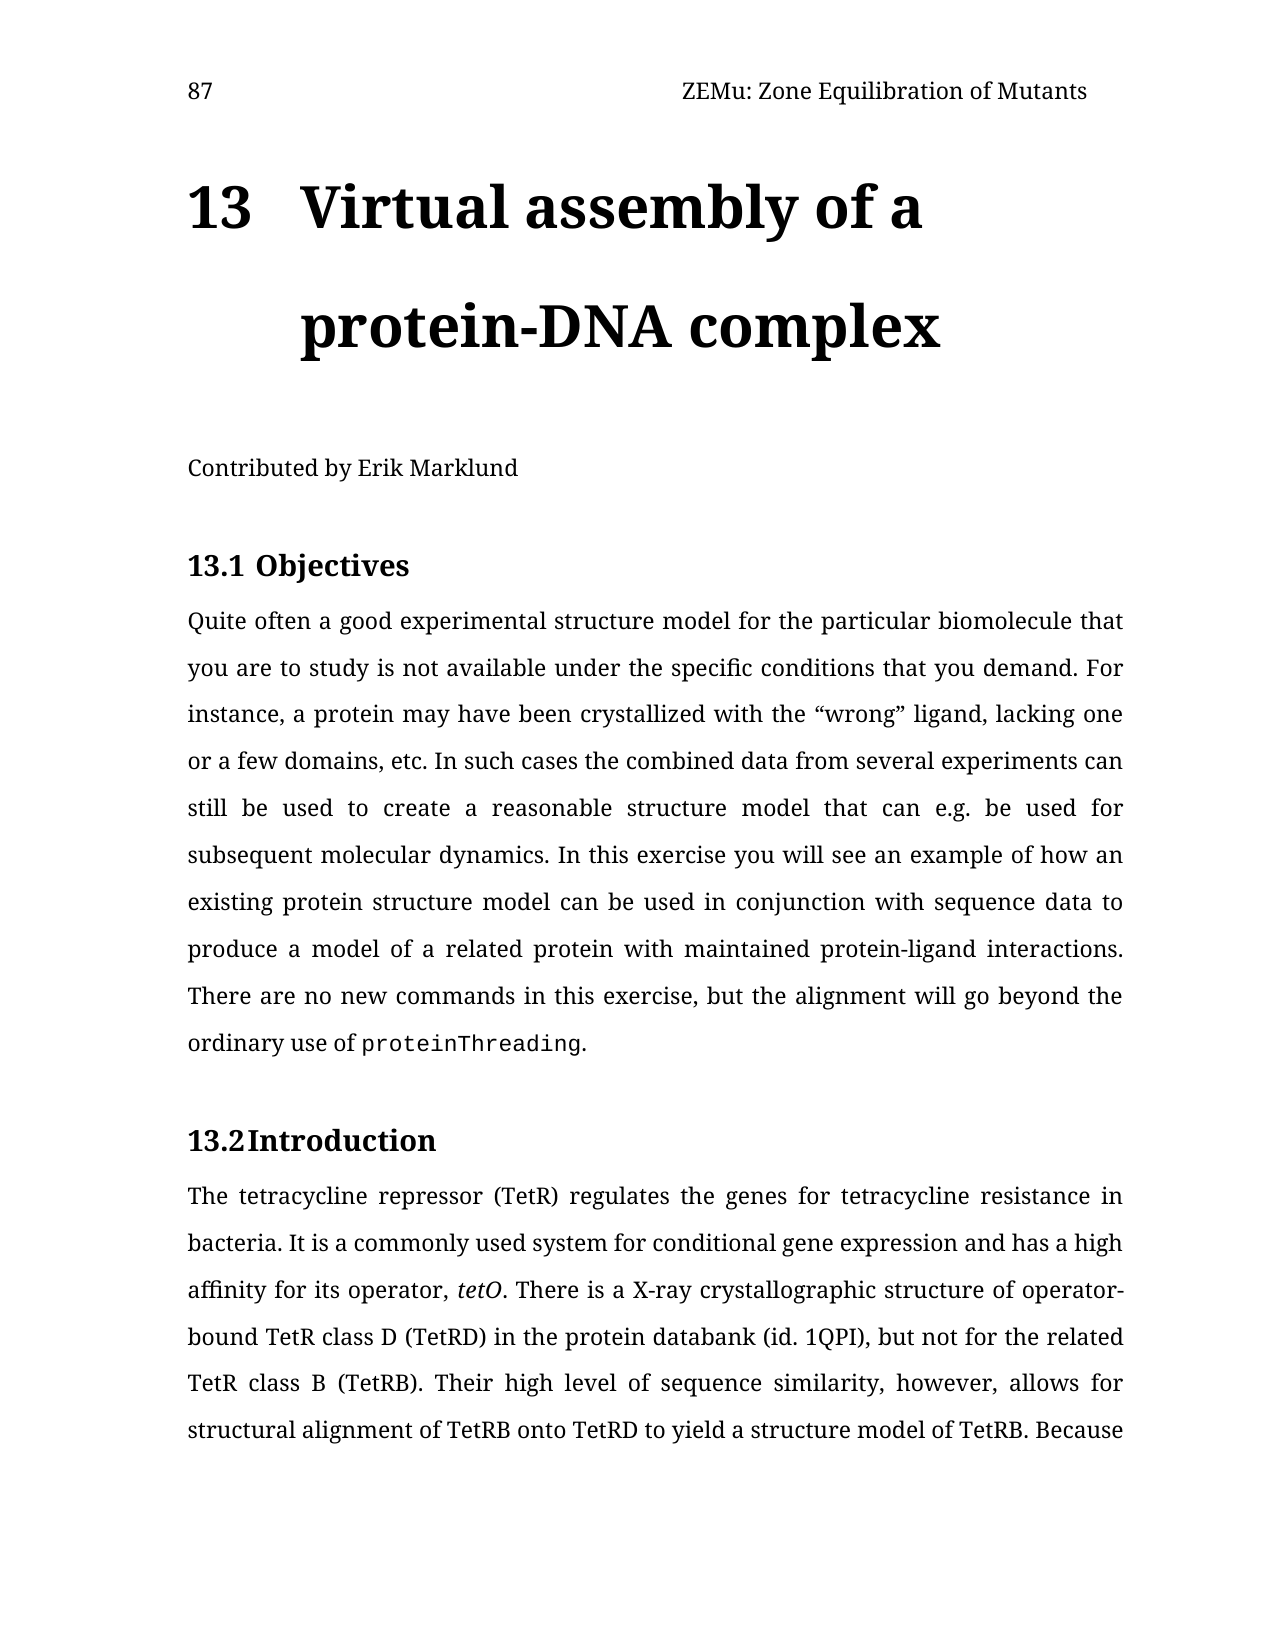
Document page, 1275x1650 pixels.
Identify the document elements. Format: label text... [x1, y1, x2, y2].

subtitle Virtual assembly of a protein-DNA complex [187, 166, 1125, 365]
subtitle Introduction [187, 1120, 1125, 1160]
text Quite often a good experimental structure model for the particular biomolecule that you are to study is not available under the specific conditions that you demand. For instance, a protein may have been crystallized with the “wrong” ligand, lacking one or a few domains, etc. In such cases the combined data from several experiments can still be used to create a reasonable structure model that can e.g. be used for subsequent molecular dynamics. In this exercise you will see an example of how an existing protein structure model can be used in conjunction with sequence data to produce a model of a related protein with maintained protein-ligand interactions. There are no new commands in this exercise, but the alignment will go beyond the ordinary use of proteinThreading. [187, 605, 1125, 1058]
subtitle Objectives [187, 545, 1125, 585]
text Contributed by Erik Marklund [187, 451, 1125, 483]
